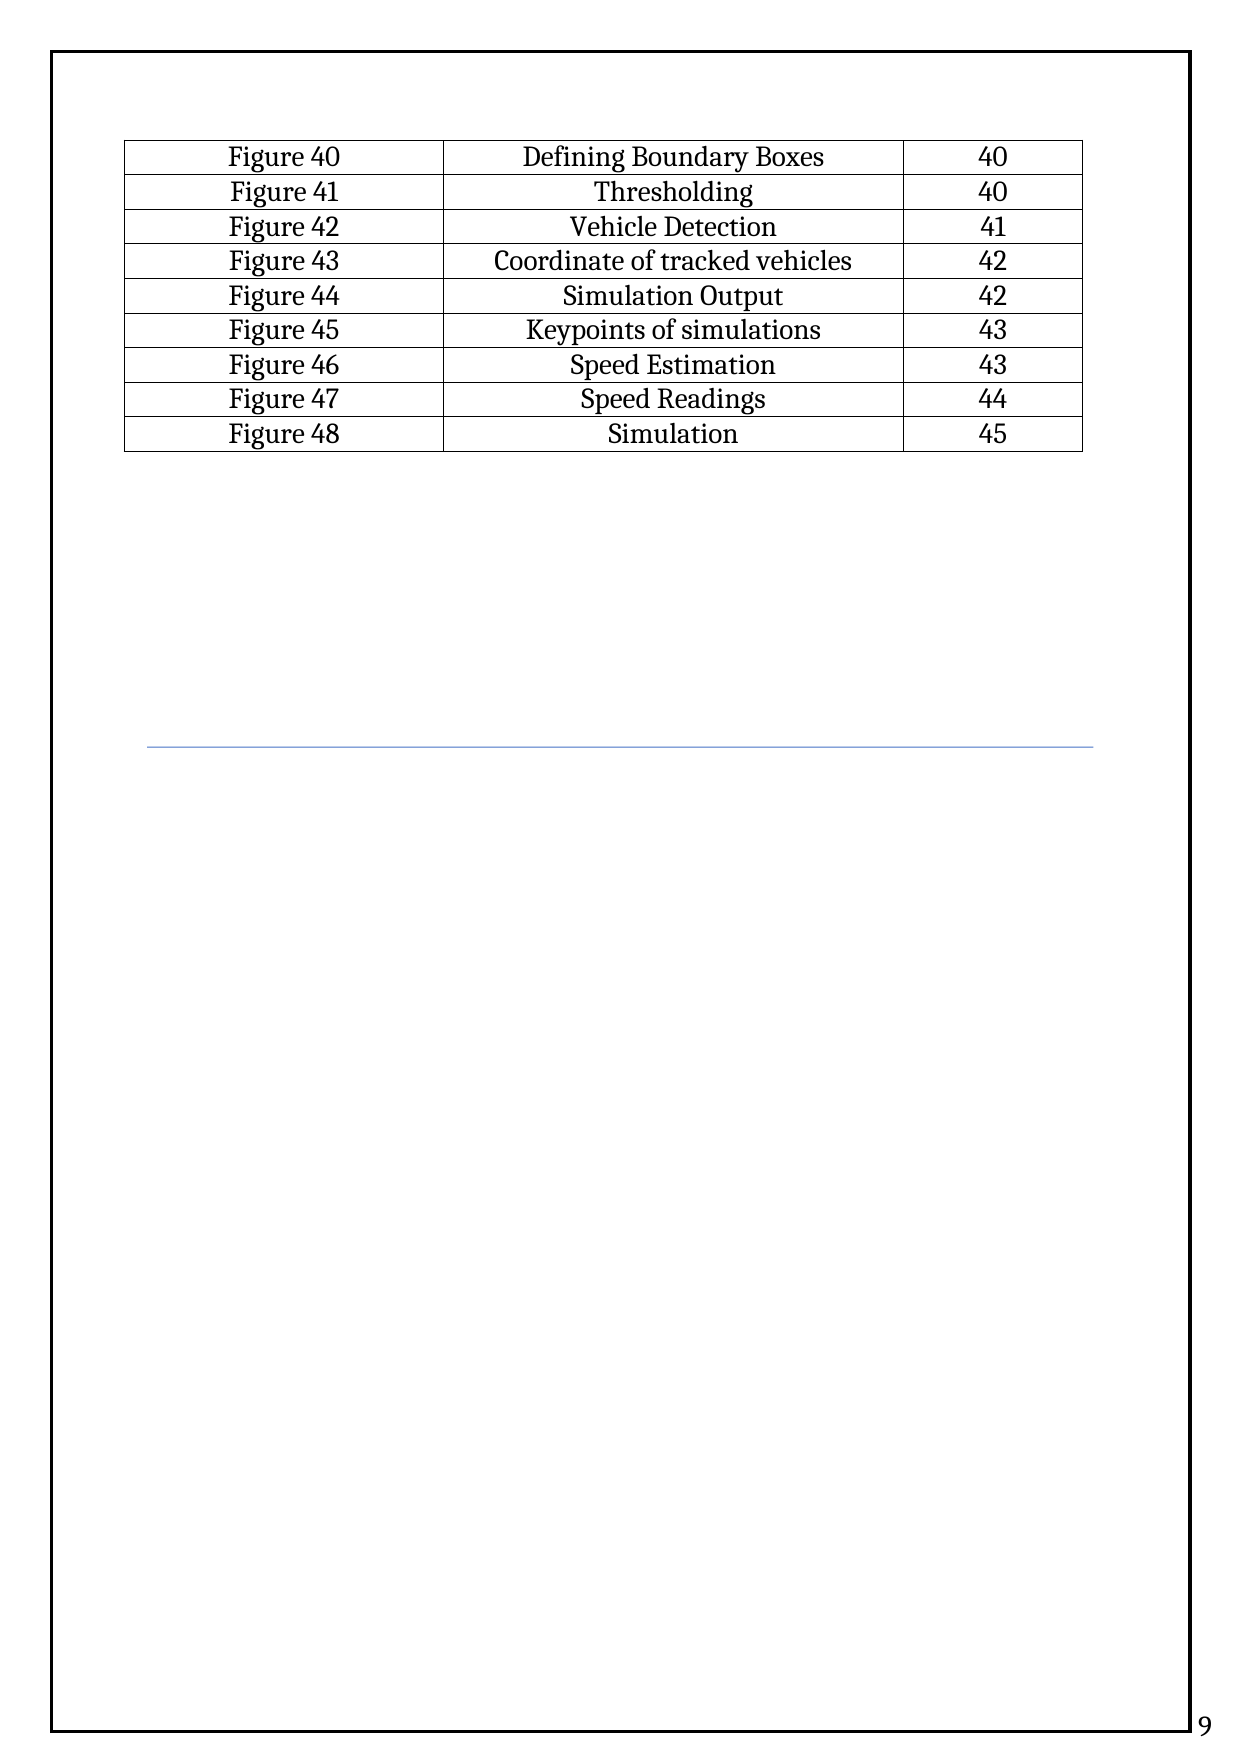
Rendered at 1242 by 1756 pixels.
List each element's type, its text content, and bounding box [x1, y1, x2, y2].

table_cell Figure 40 [125, 141, 443, 174]
table_cell Figure 48 [125, 417, 443, 451]
table_cell 41 [904, 210, 1082, 243]
table_cell Simulation [444, 417, 903, 451]
table_cell 40 [904, 175, 1082, 209]
table_cell Simulation Output [444, 279, 903, 312]
table_cell Thresholding [444, 175, 903, 209]
table_cell Figure 47 [125, 383, 443, 416]
table_cell Coordinate of tracked vehicles [444, 244, 903, 278]
table_cell Figure 41 [125, 175, 443, 209]
table_cell 45 [904, 417, 1082, 451]
table_cell Vehicle Detection [444, 210, 903, 243]
table_cell 44 [904, 383, 1082, 416]
table_cell 43 [904, 348, 1082, 382]
table_cell Figure 42 [125, 210, 443, 243]
table_cell 42 [904, 244, 1082, 278]
table_cell Figure 46 [125, 348, 443, 382]
table_cell Figure 45 [125, 314, 443, 347]
table_cell Speed Estimation [444, 348, 903, 382]
table_cell Keypoints of simulations [444, 314, 903, 347]
table_cell Figure 43 [125, 244, 443, 278]
table_cell 43 [904, 314, 1082, 347]
table_cell Speed Readings [444, 383, 903, 416]
table_cell 40 [904, 141, 1082, 174]
table_cell 42 [904, 279, 1082, 312]
table_cell Defining Boundary Boxes [444, 141, 903, 174]
table_cell Figure 44 [125, 279, 443, 312]
